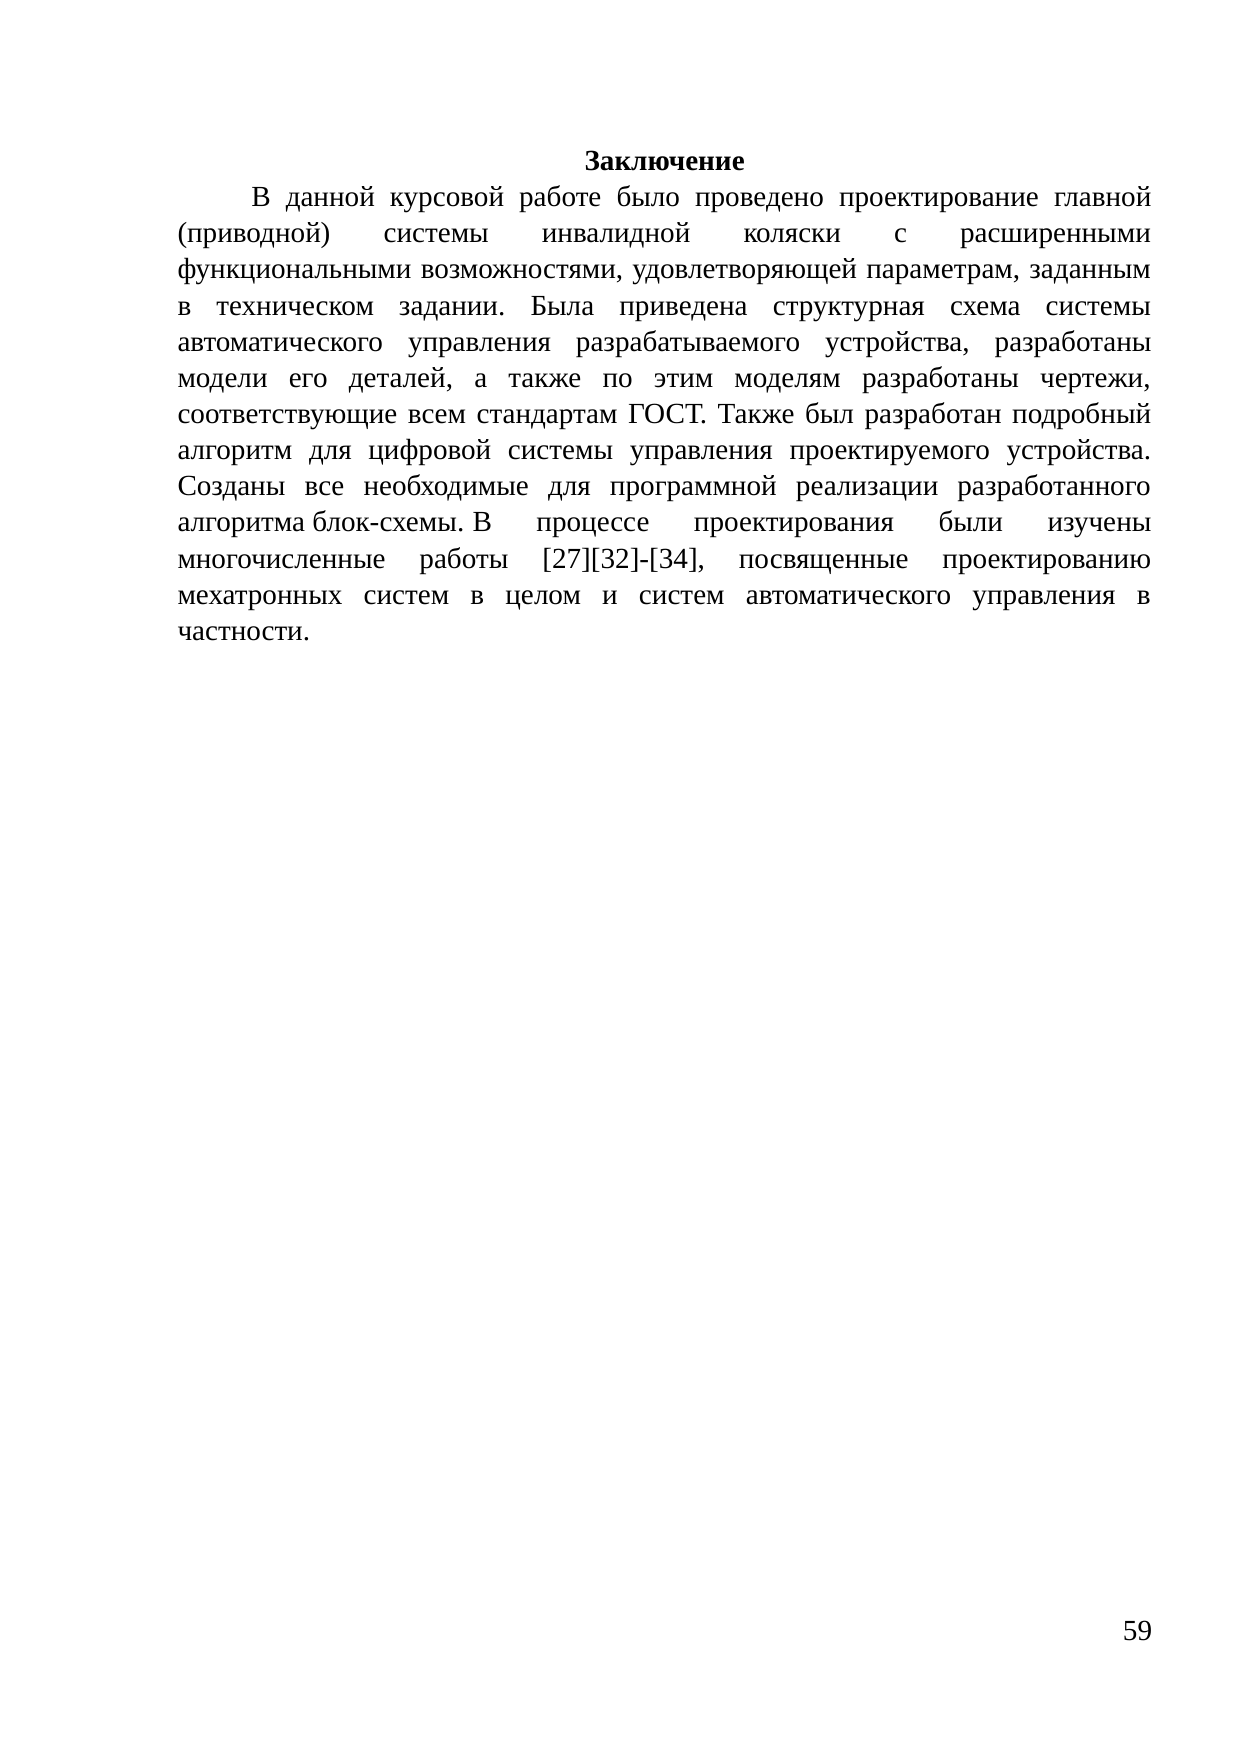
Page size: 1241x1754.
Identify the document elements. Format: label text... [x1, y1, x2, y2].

subtitle Заключение [177, 143, 1152, 177]
text В данной курсовой работе было проведено проектирование главной (приводной) системы инвалидной коляски с расширенными функциональными возможностями, удовлетворяющей параметрам, заданным в техническом задании. Была приведена структурная схема системы автоматического управления разрабатываемого устройства, разработаны модели его деталей, а также по этим моделям разработаны чертежи, соответствующие всем стандартам ГОСТ. Также был разработан подробный алгоритм для цифровой системы управления проектируемого устройства. Созданы все необходимые для программной реализации разработанного алгоритма блок-схемы. В процессе проектирования были изучены многочисленные работы [27][32]-[34], посвященные проектированию мехатронных систем в целом и систем автоматического управления в частности. [177, 179, 1152, 647]
